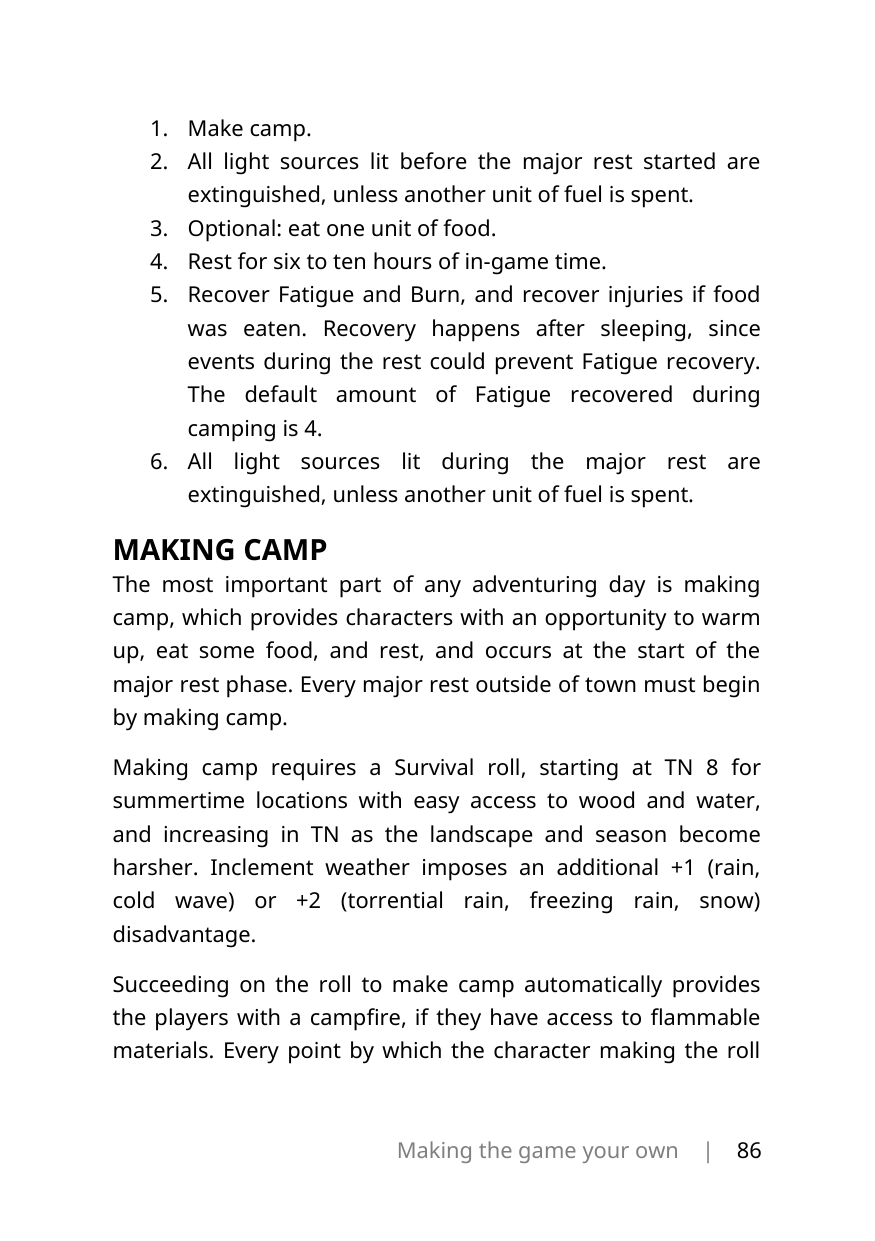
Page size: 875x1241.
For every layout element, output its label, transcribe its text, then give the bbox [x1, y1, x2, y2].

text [112, 969, 762, 1065]
text The most important part of any adventuring day is making camp, which provides characters with an opportunity to warm up, eat some food, and rest, and occurs at the start of the major rest phase. Every major rest outside of town must begin by making camp. [112, 569, 762, 732]
list Optional: eat one unit of food. [150, 212, 762, 242]
list Rest for six to ten hours of in-game time. [150, 246, 762, 276]
list All light sources lit before the major rest started are extinguished, unless another unit of fuel is spent. [150, 146, 762, 209]
text Making camp requires a Survival roll, starting at TN 8 for summertime locations with easy access to wood and water, and increasing in TN as the landscape and season become harsher. Inclement weather imposes an additional +1 (rain, cold wave) or +2 (torrential rain, freezing rain, snow) disadvantage. [112, 752, 762, 949]
subtitle Making camp [112, 529, 762, 569]
list All light sources lit during the major rest are extinguished, unless another unit of fuel is spent. [150, 446, 762, 509]
list Recover Fatigue and Burn, and recover injuries if food was eaten. Recovery happens after sleeping, since events during the rest could prevent Fatigue recovery. The default amount of Fatigue recovered during camping is 4. [150, 279, 762, 442]
list Make camp. [150, 112, 762, 142]
